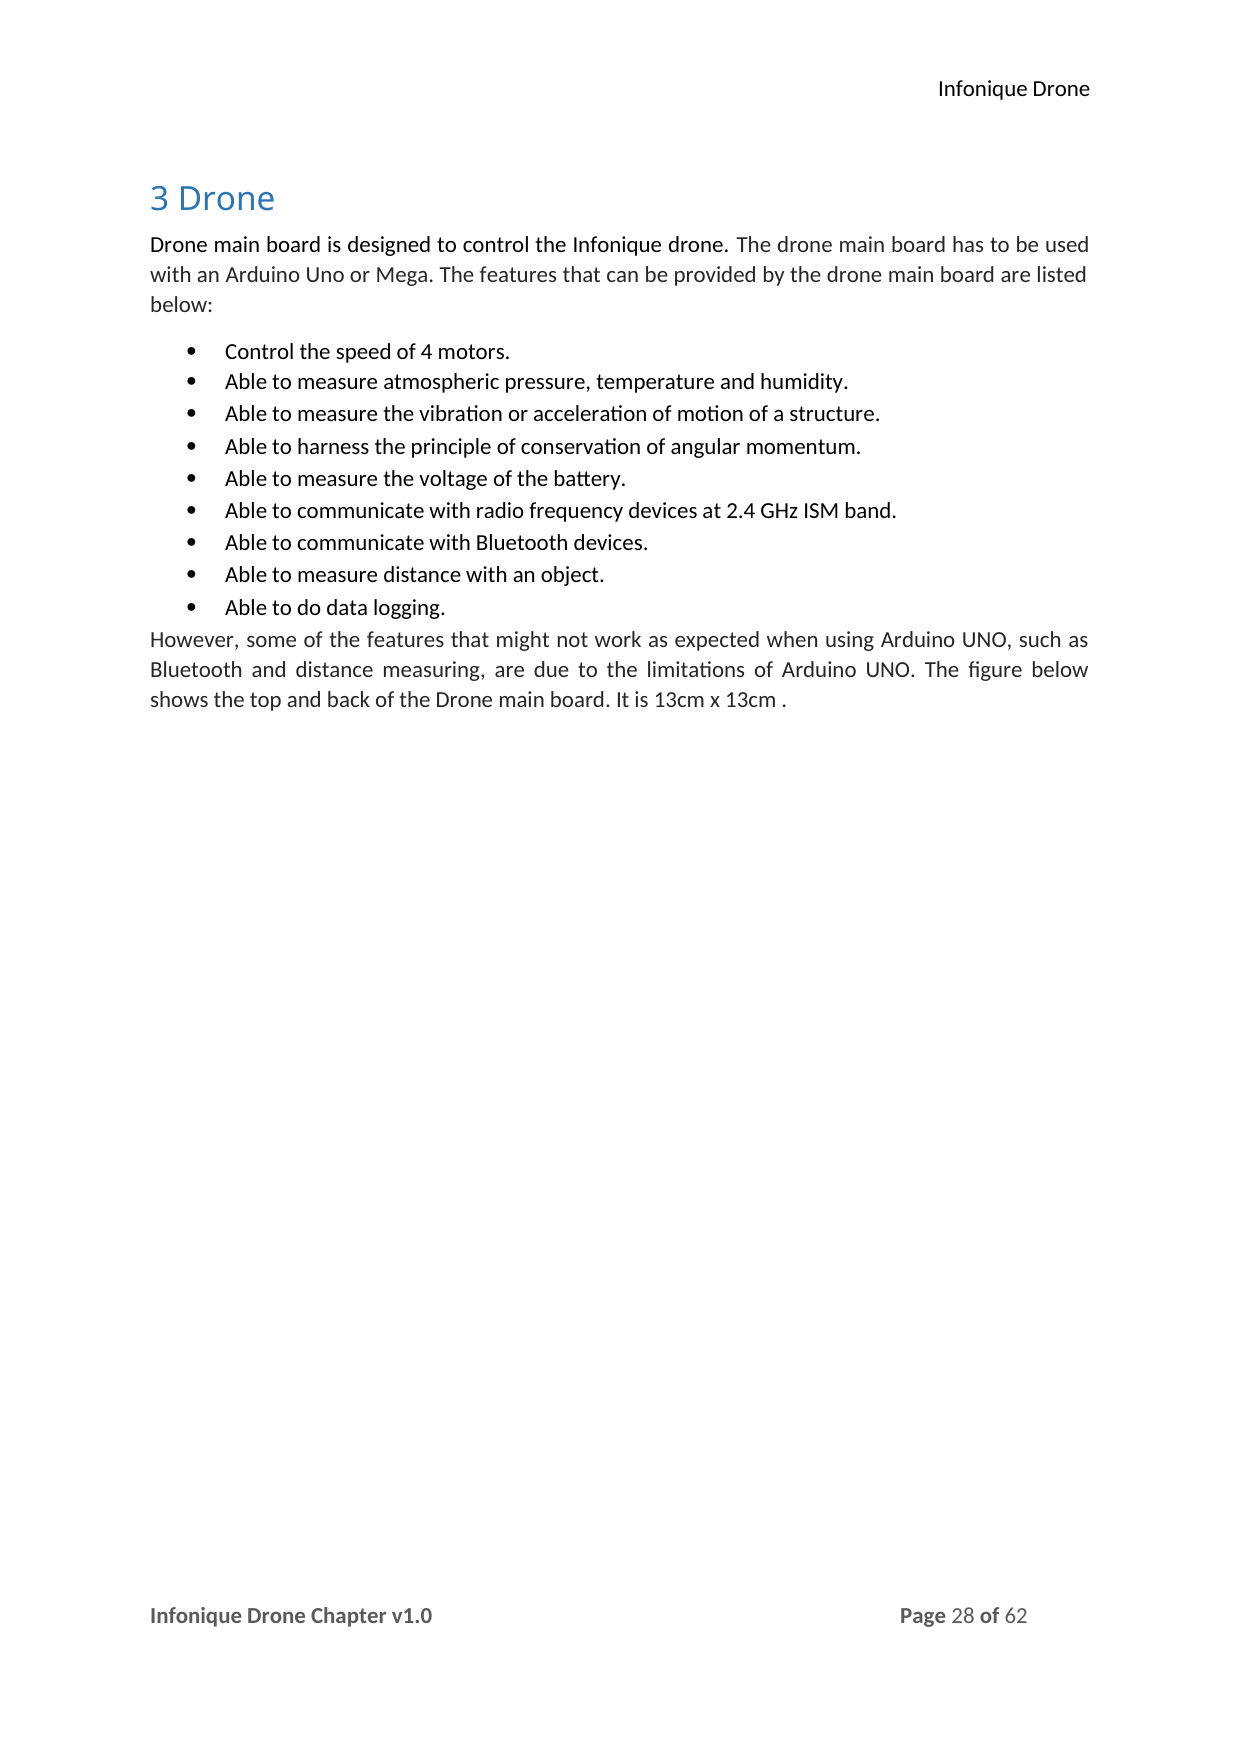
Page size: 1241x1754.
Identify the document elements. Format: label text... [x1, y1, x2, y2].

list Able to measure atmospheric pressure, temperature and humidity. [187, 367, 1090, 395]
list Control the speed of 4 motors. [187, 337, 1090, 365]
list Able to harness the principle of conservation of angular momentum. [187, 432, 1090, 460]
list Able to measure the voltage of the battery. [187, 464, 1090, 492]
list Able to do data logging. [187, 593, 1090, 621]
subtitle 3 Drone [150, 175, 1090, 220]
list Able to measure the vibration or acceleration of motion of a structure. [187, 399, 1090, 428]
list Able to communicate with Bluetooth devices. [187, 528, 1090, 556]
text Drone main board is designed to control the Infonique drone. The drone main board has to be used with an Arduino Uno or Mega. The features that can be provided by the drone main board are listed below: [150, 230, 1090, 318]
list Able to communicate with radio frequency devices at 2.4 GHz ISM band. [187, 496, 1090, 524]
text However, some of the features that might not work as expected when using Arduino UNO, such as Bluetooth and distance measuring, are due to the limitations of Arduino UNO. The figure below shows the top and back of the Drone main board. It is 13cm x 13cm . [150, 625, 1090, 713]
list Able to measure distance with an object. [187, 561, 1090, 588]
